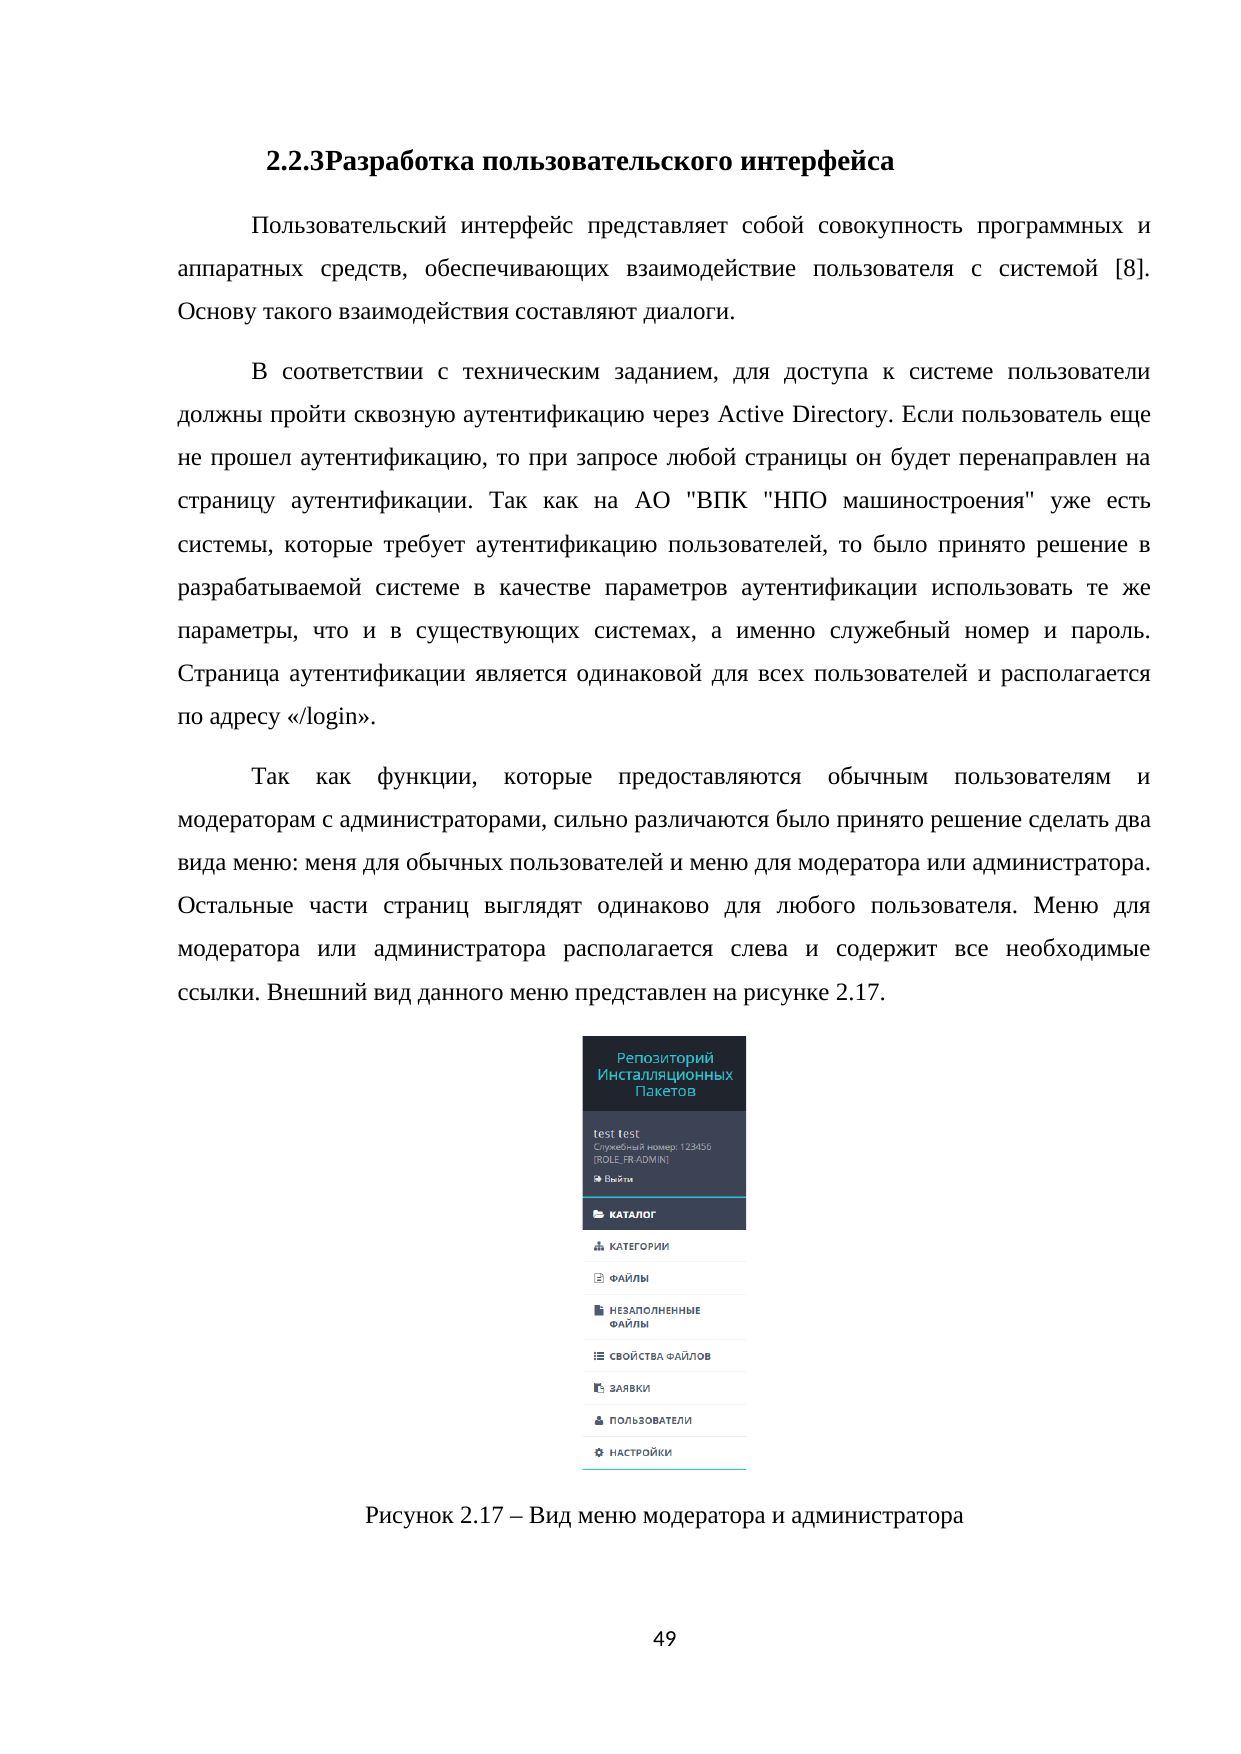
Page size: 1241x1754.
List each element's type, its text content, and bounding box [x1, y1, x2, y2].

picture [582, 1036, 747, 1470]
text Рисунок 2.17 – Вид меню модератора и администратора [177, 1500, 1152, 1528]
text Разработка пользовательского интерфейса [266, 143, 1152, 177]
text Пользовательский интерфейс представляет собой совокупность программных и аппаратных средств, обеспечивающих взаимодействие пользователя с системой [8]. Основу такого взаимодействия составляют диалоги. [177, 210, 1152, 325]
text Так как функции, которые предоставляются обычным пользователям и модераторам с администраторами, сильно различаются было принято решение сделать два вида меню: меня для обычных пользователей и меню для модератора или администратора. Остальные части страниц выглядят одинаково для любого пользователя. Меню для модератора или администратора располагается слева и содержит все необходимые ссылки. Внешний вид данного меню представлен на рисунке 2.17. [177, 761, 1152, 1005]
text В соответствии с техническим заданием, для доступа к системе пользователи должны пройти сквозную аутентификацию через Active Directory. Если пользователь еще не прошел аутентификацию, то при запросе любой страницы он будет перенаправлен на страницу аутентификации. Так как на АО "ВПК "НПО машиностроения" уже есть системы, которые требует аутентификацию пользователей, то было принято решение в разрабатываемой системе в качестве параметров аутентификации использовать те же параметры, что и в существующих системах, а именно служебный номер и пароль. Страница аутентификации является одинаковой для всех пользователей и располагается по адресу «/login». [177, 356, 1152, 730]
